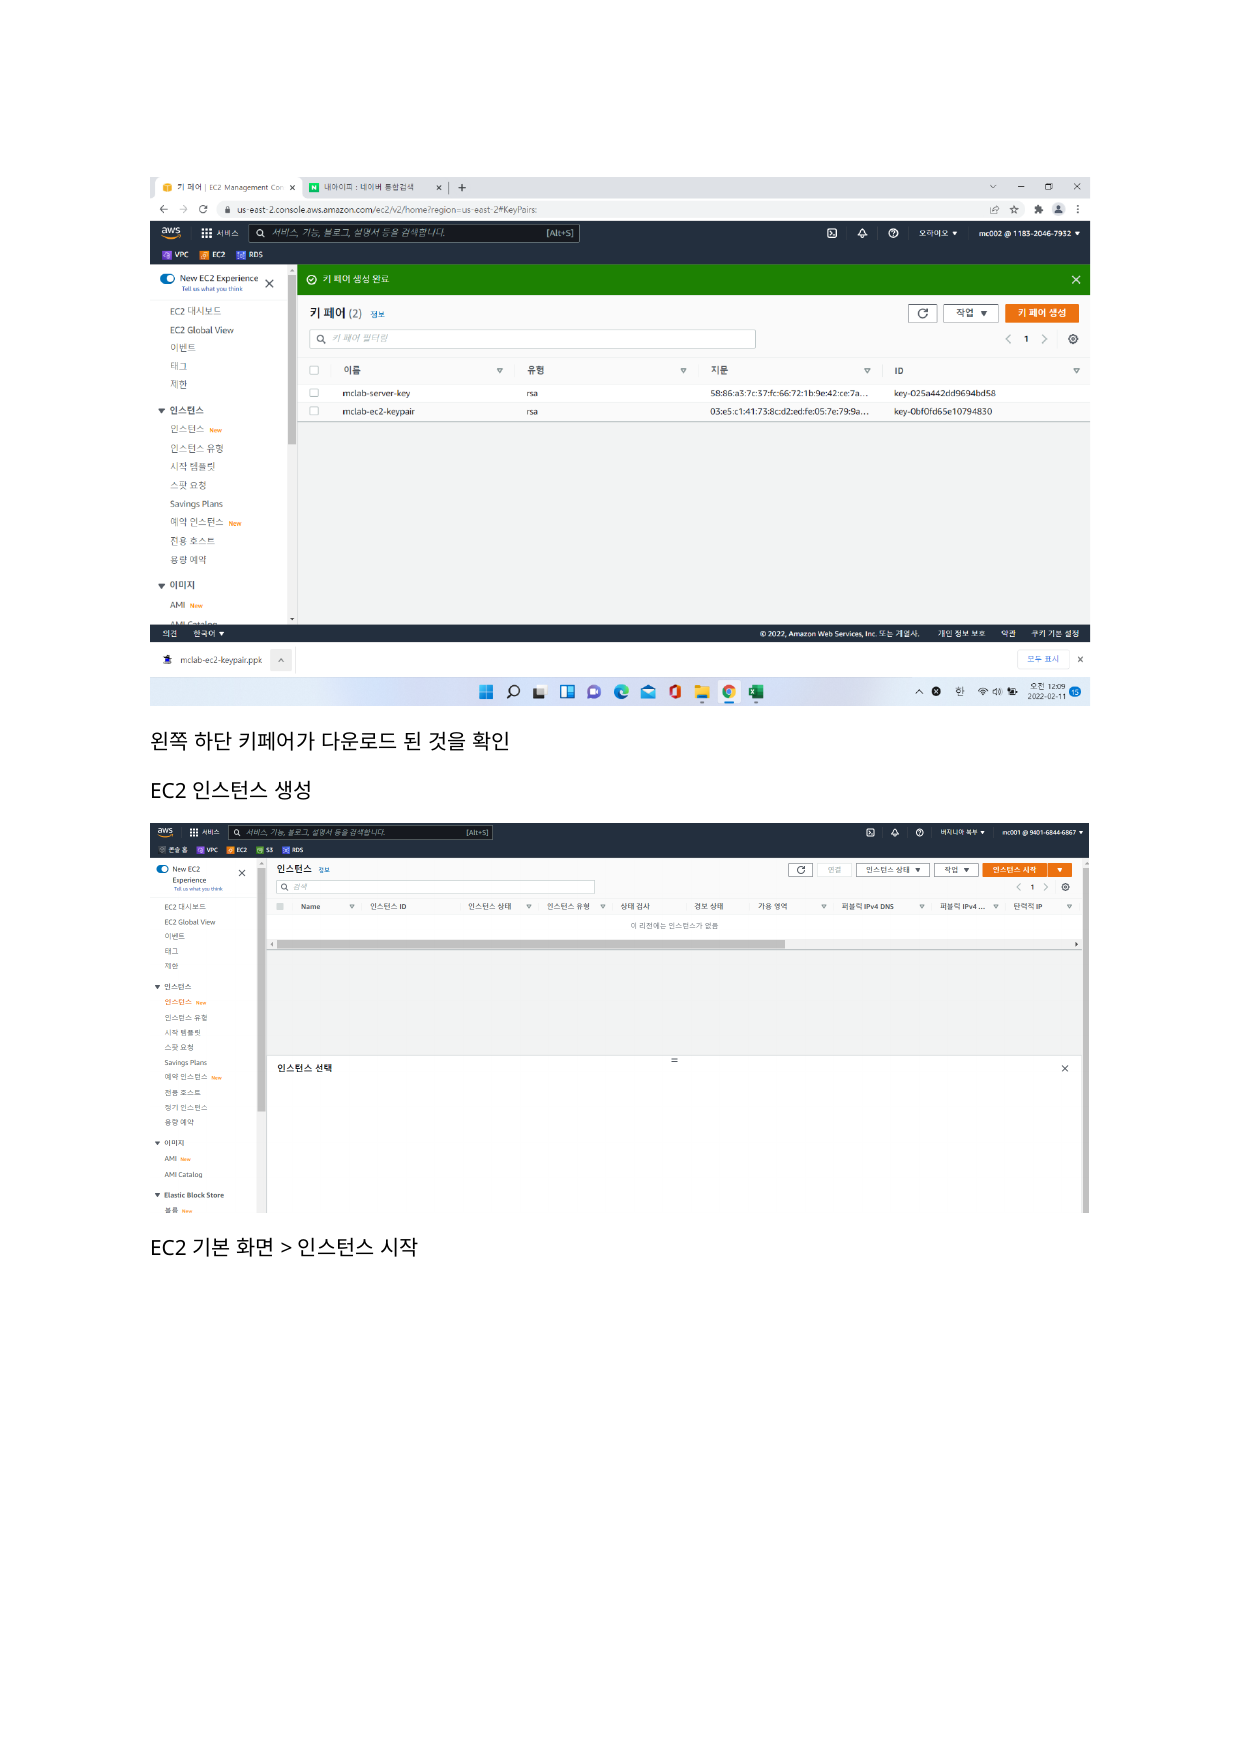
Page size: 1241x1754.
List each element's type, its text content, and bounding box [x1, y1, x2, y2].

picture [150, 177, 1091, 706]
text EC2 기본 화면 > 인스턴스 시작 [150, 1231, 1090, 1262]
picture [150, 823, 1089, 1213]
text 왼쪽 하단 키페어가 다운로드 된 것을 확인 [150, 725, 1090, 755]
subtitle EC2 인스턴스 생성 [150, 774, 1090, 804]
